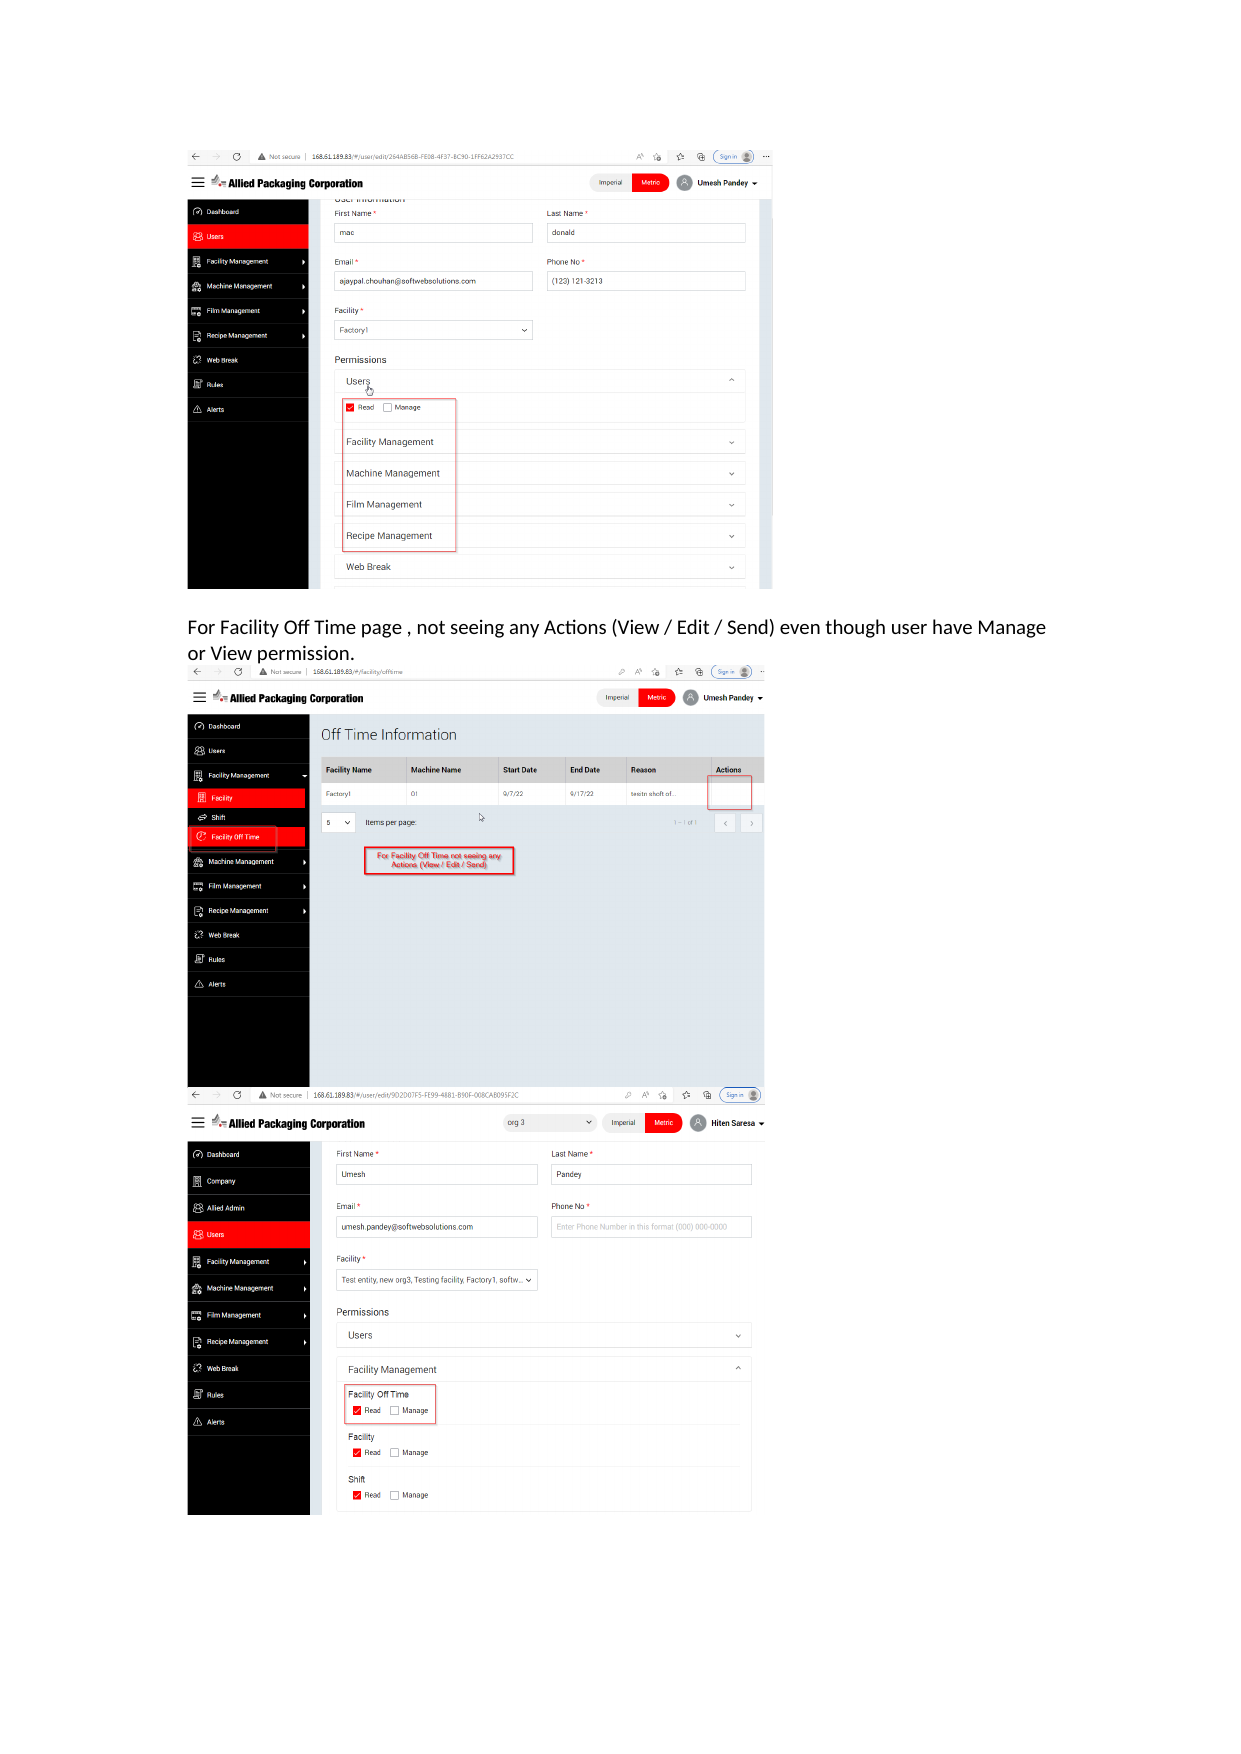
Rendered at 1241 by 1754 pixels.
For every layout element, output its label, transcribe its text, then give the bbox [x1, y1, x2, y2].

picture [187, 665, 765, 1515]
picture [187, 150, 773, 589]
text For Facility Off Time page , not seeing any Actions (View / Edit / Send) even though user have Manage or View permission. [187, 614, 1053, 665]
